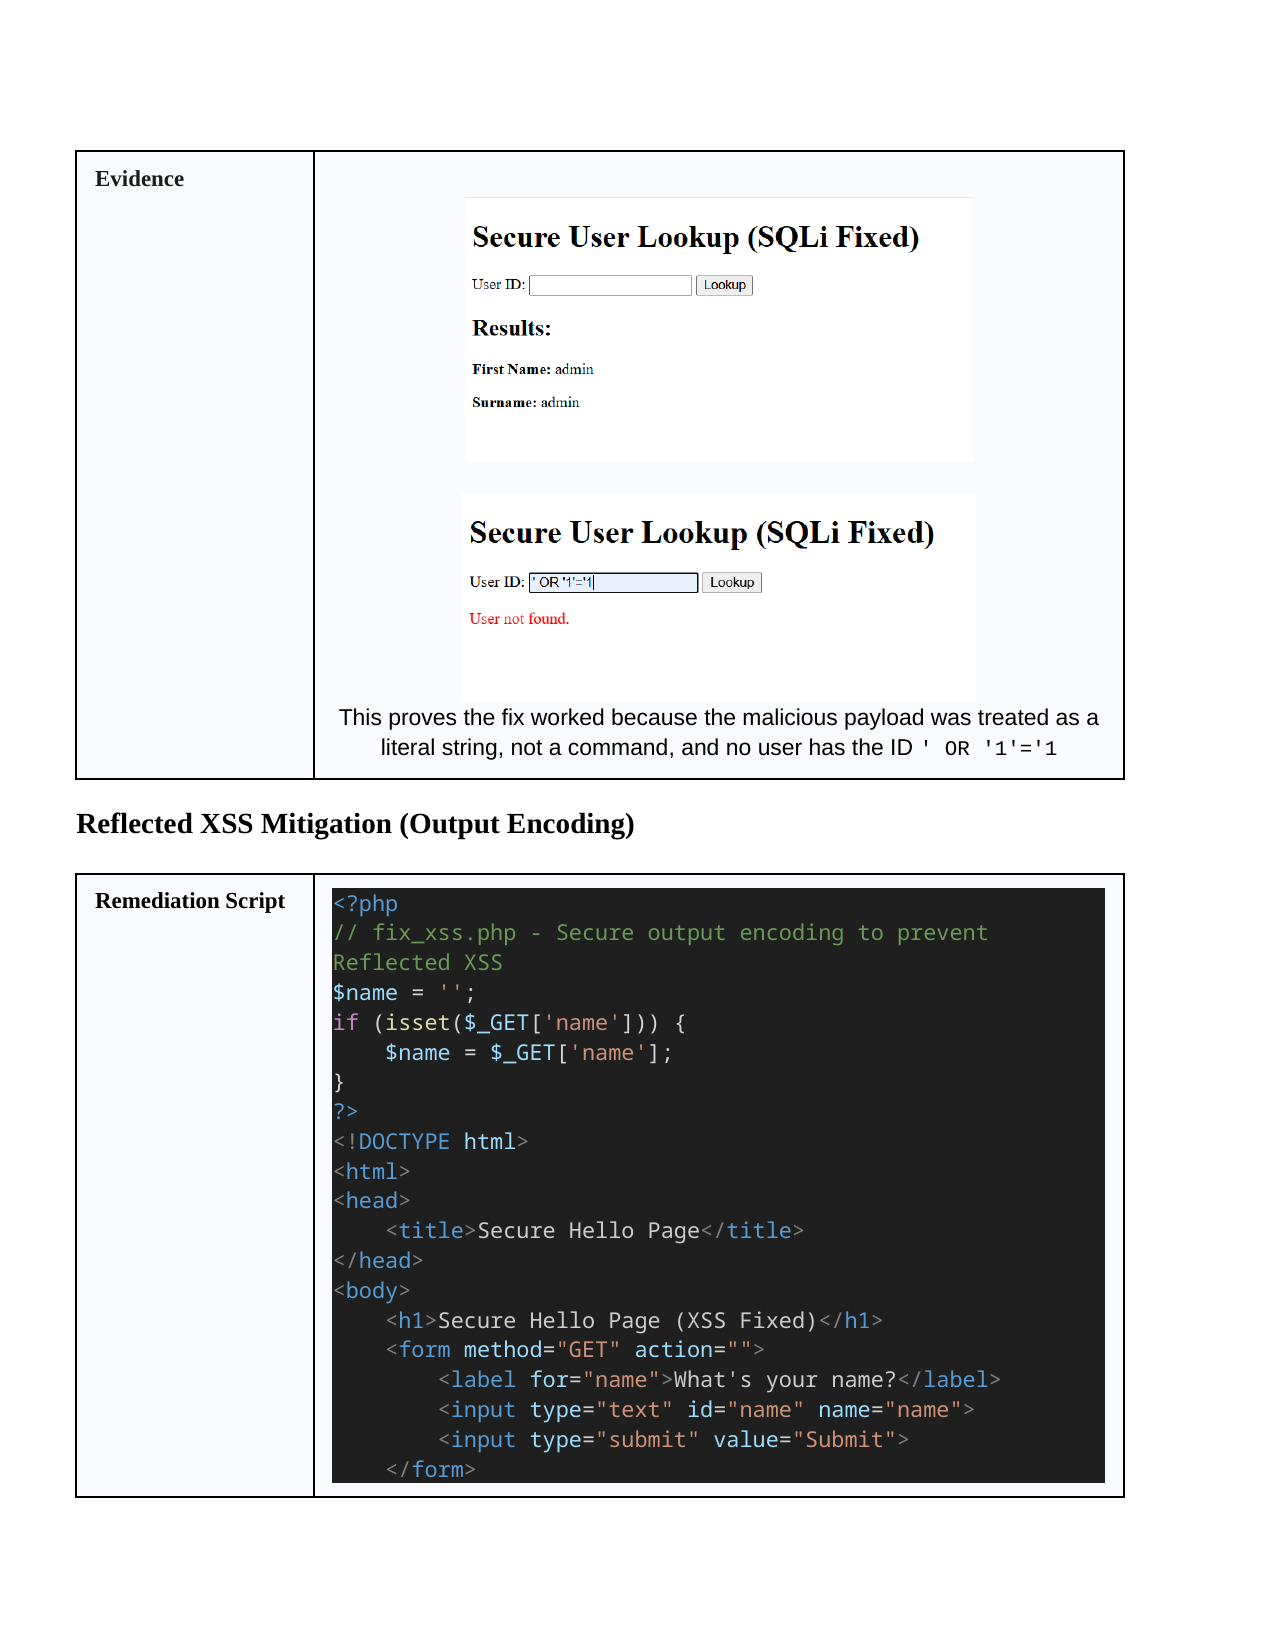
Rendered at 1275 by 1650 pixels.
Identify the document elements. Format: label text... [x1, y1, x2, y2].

table_cell This proves the fix worked because the malicious payload was treated as a literal string, not a command, and no user has the ID ' OR '1'='1 [315, 152, 1123, 777]
picture [461, 493, 977, 701]
text Reflected XSS Mitigation (Output Encoding) [76, 806, 1125, 839]
picture [464, 194, 973, 461]
table_header Remediation Script [77, 875, 313, 1496]
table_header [315, 875, 1123, 1496]
table_cell Evidence [77, 152, 313, 777]
